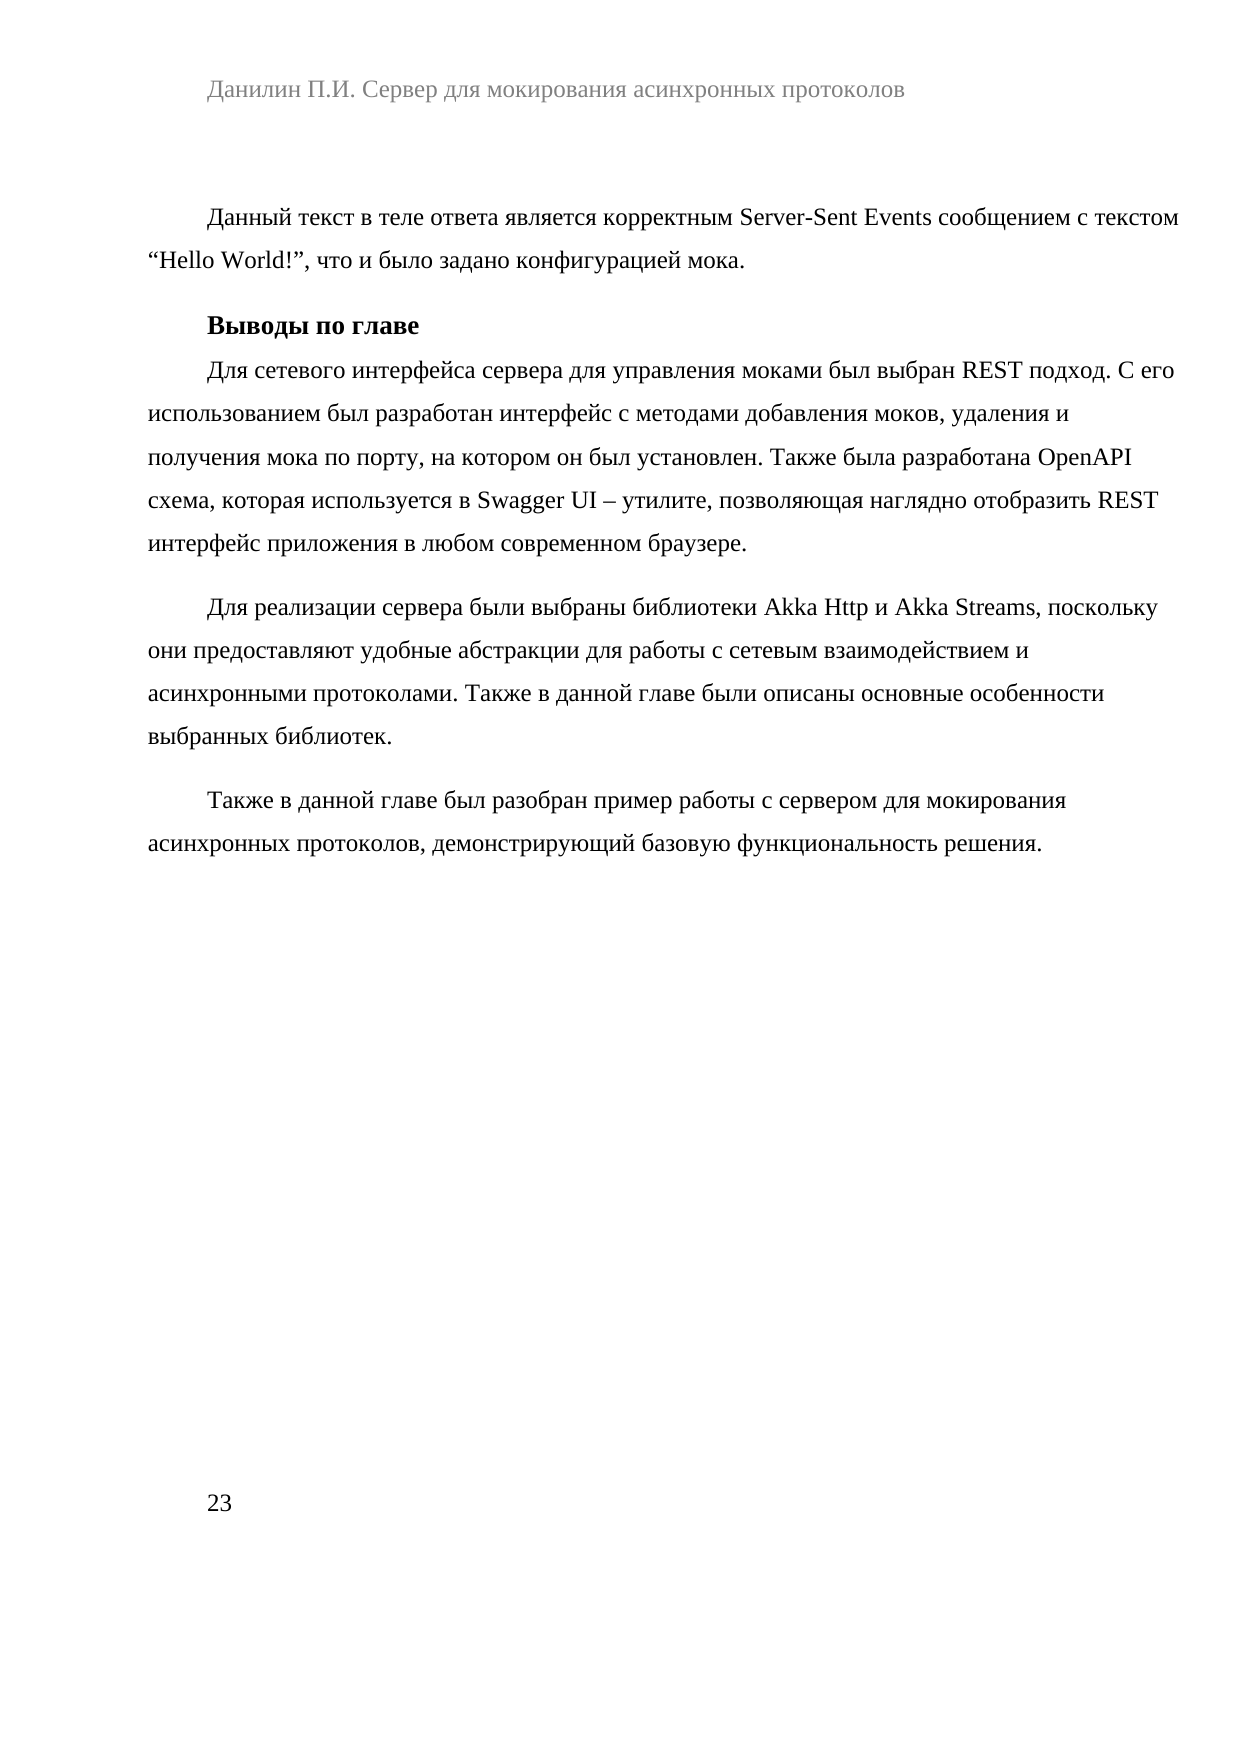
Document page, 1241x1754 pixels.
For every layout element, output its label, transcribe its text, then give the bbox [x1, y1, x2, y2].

subtitle Выводы по главе [148, 309, 1181, 340]
text Для сетевого интерфейса сервера для управления моками был выбран REST подход. С его использованием был разработан интерфейс с методами добавления моков, удаления и получения мока по порту, на котором он был установлен. Также была разработана OpenAPI схема, которая используется в Swagger UI – утилите, позволяющая наглядно отобразить REST интерфейс приложения в любом современном браузере. [148, 355, 1181, 557]
text Данный текст в теле ответа является корректным Server-Sent Events сообщением с текстом “Hello World!”, что и было задано конфигурацией мока. [148, 202, 1181, 273]
text Для реализации сервера были выбраны библиотеки Akka Http и Akka Streams, поскольку они предоставляют удобные абстракции для работы с сетевым взаимодействием и асинхронными протоколами. Также в данной главе были описаны основные особенности выбранных библиотек. [148, 592, 1181, 750]
text Также в данной главе был разобран пример работы с сервером для мокирования асинхронных протоколов, демонстрирующий базовую функциональность решения. [148, 785, 1181, 857]
